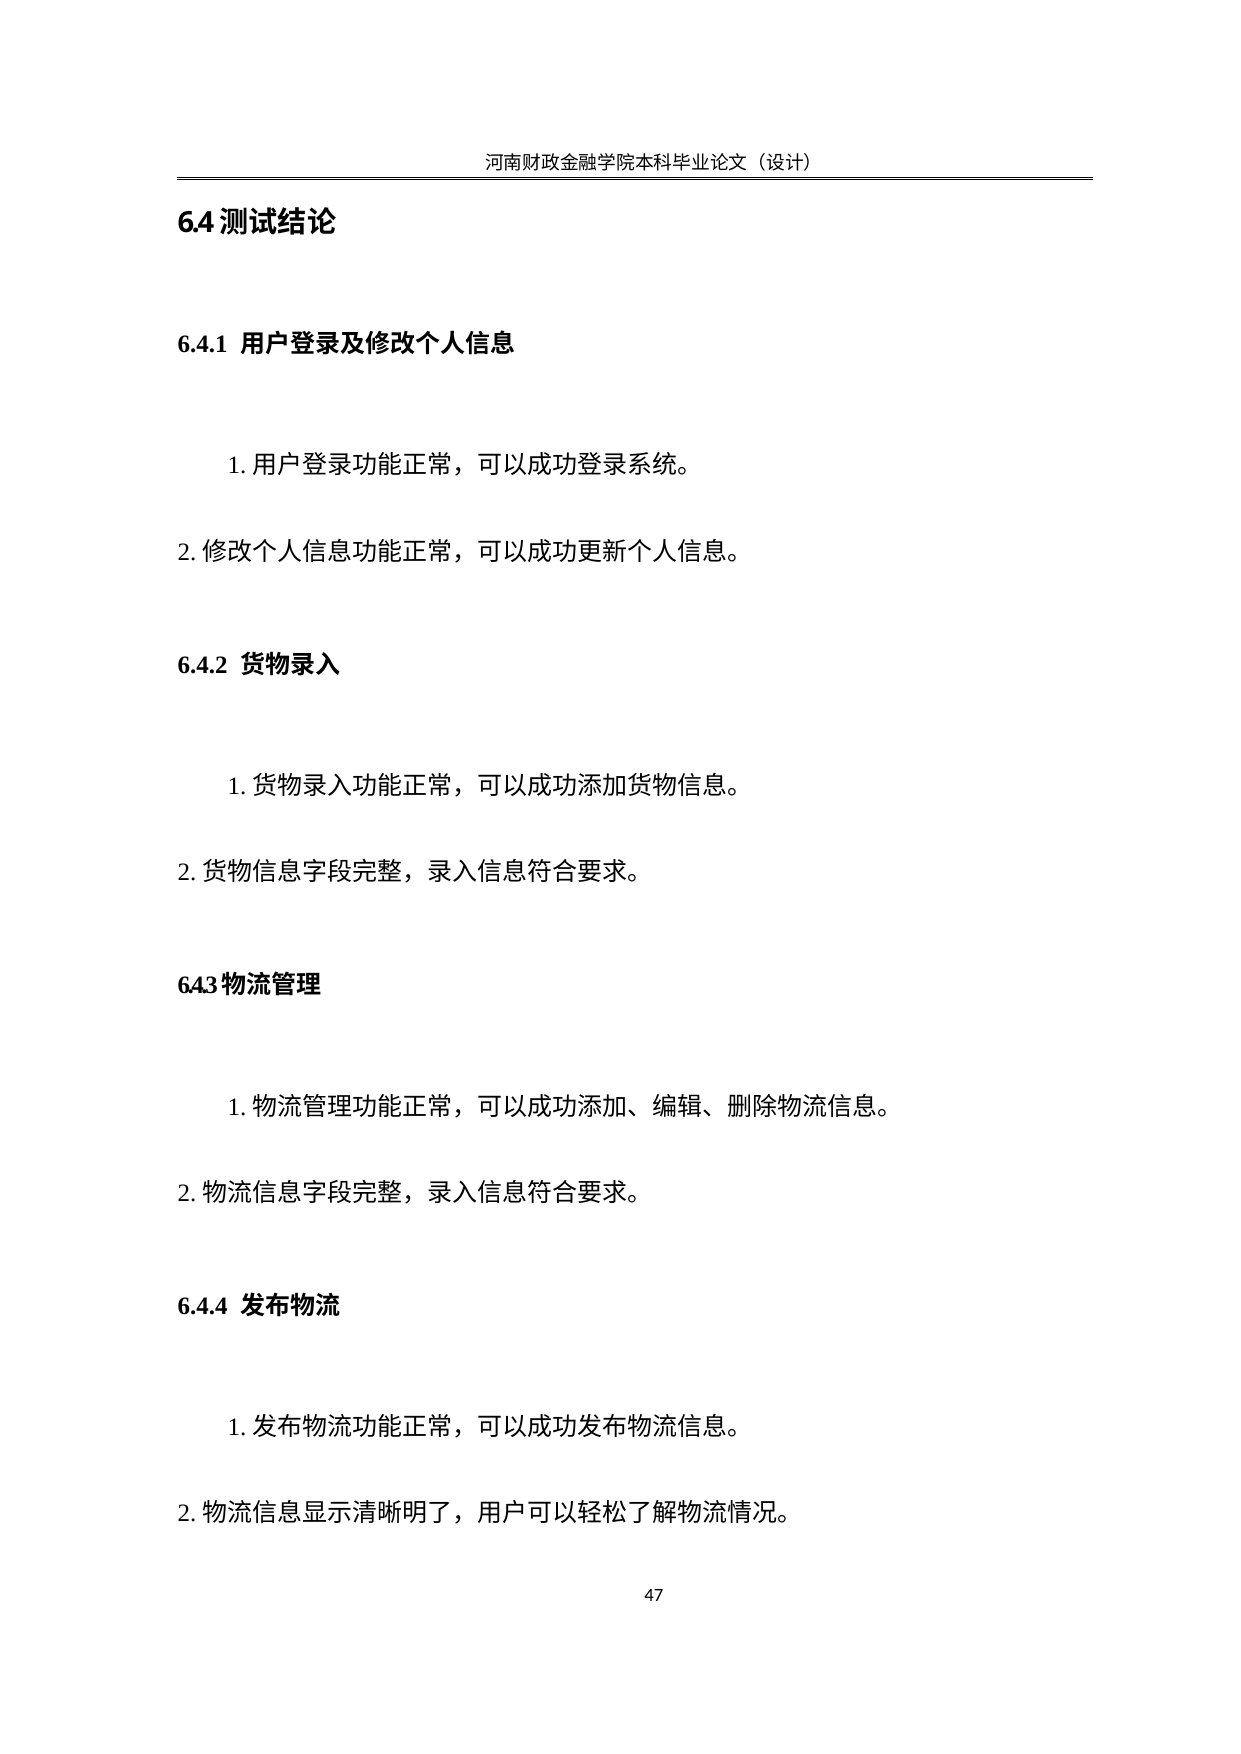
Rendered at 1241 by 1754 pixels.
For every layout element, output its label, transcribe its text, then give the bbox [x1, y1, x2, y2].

subtitle 用户登录及修改个人信息 [177, 308, 1093, 376]
list 物流管理功能正常，可以成功添加、编辑、删除物流信息。 [227, 1070, 1093, 1138]
list 物流信息显示清晰明了，用户可以轻松了解物流情况。 [177, 1477, 1093, 1545]
list 修改个人信息功能正常，可以成功更新个人信息。 [177, 515, 1093, 583]
list 用户登录功能正常，可以成功登录系统。 [227, 429, 1093, 497]
subtitle 货物录入 [177, 628, 1093, 696]
list 货物录入功能正常，可以成功添加货物信息。 [227, 750, 1093, 818]
subtitle 物流管理 [177, 949, 1093, 1017]
subtitle 发布物流 [177, 1269, 1093, 1337]
list 货物信息字段完整，录入信息符合要求。 [177, 836, 1093, 904]
list 测试结论 [177, 186, 1093, 253]
list 物流信息字段完整，录入信息符合要求。 [177, 1156, 1093, 1224]
list 发布物流功能正常，可以成功发布物流信息。 [227, 1391, 1093, 1459]
